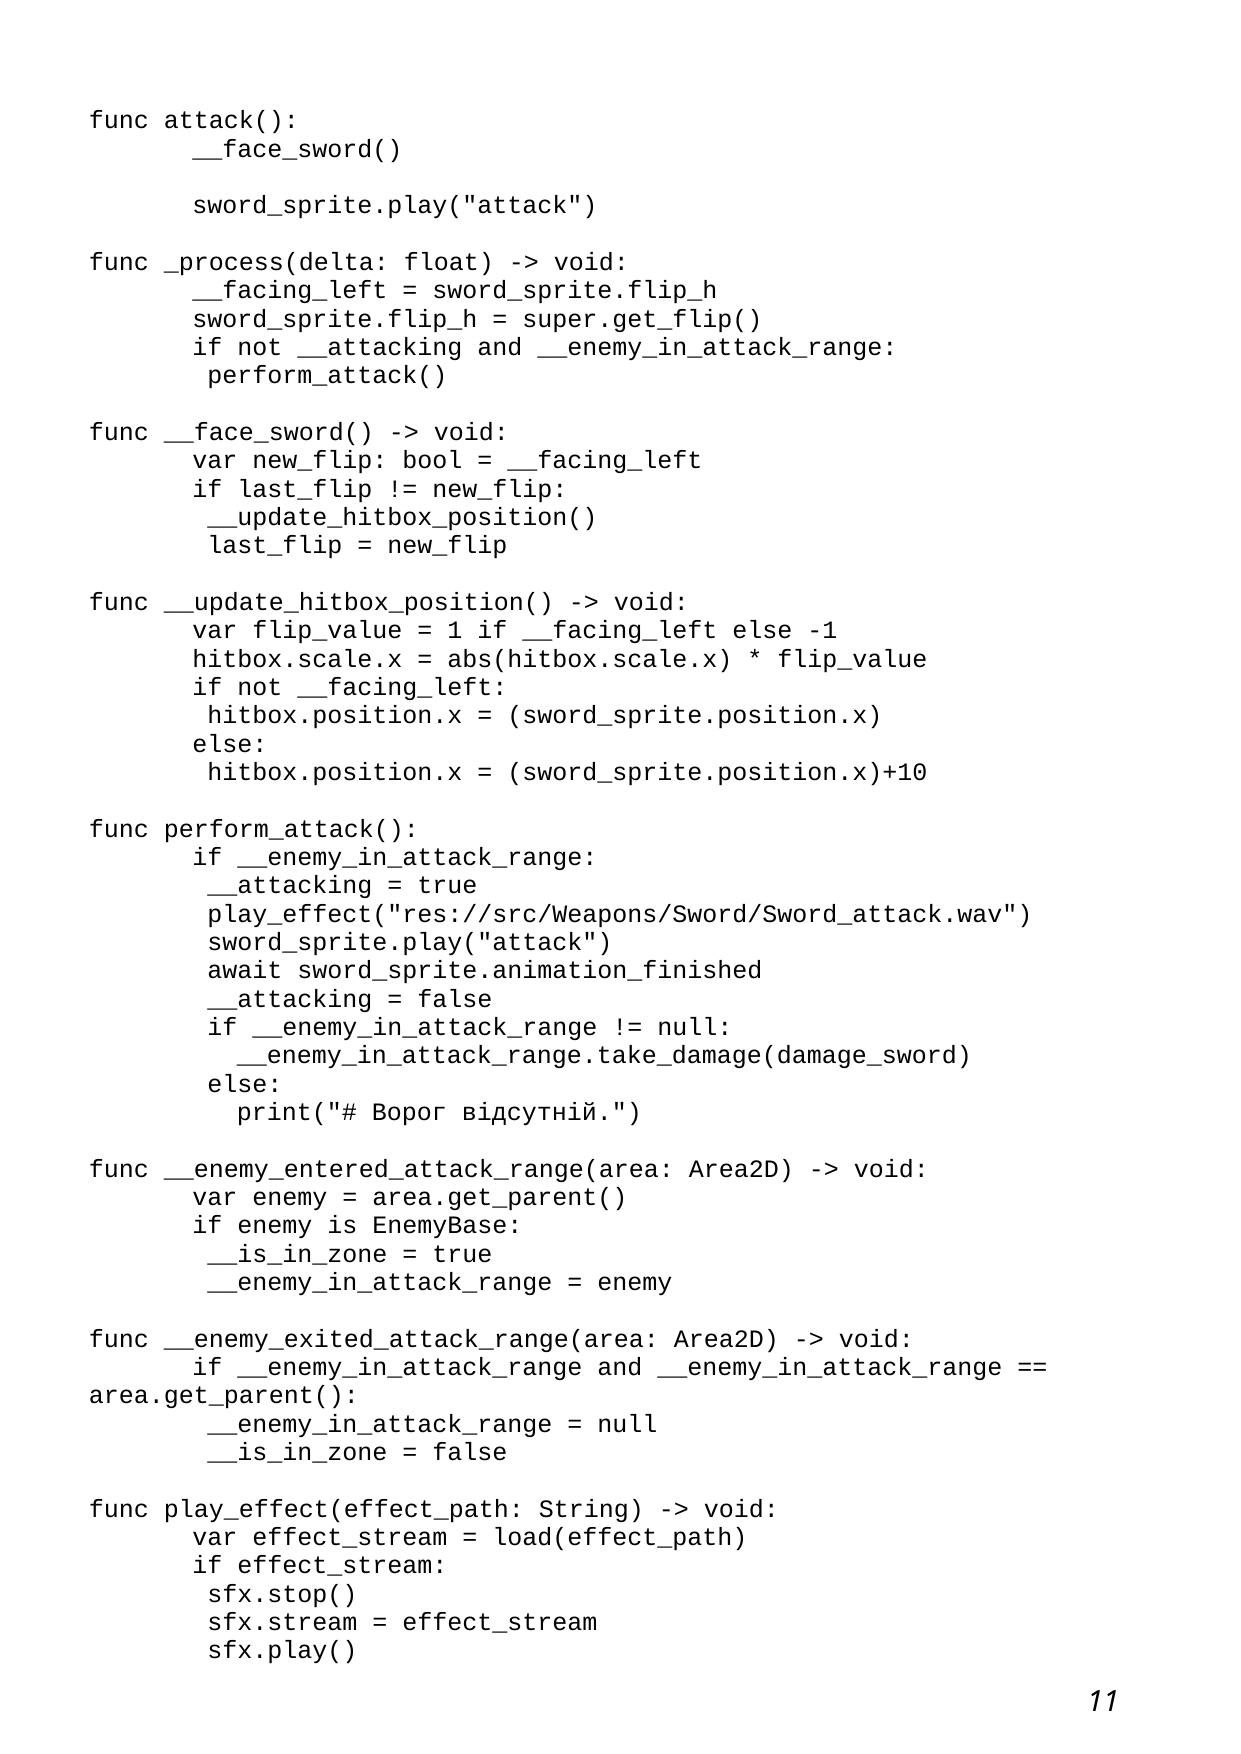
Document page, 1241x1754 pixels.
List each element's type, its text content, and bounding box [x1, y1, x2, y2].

text if effect_stream: [89, 1553, 1196, 1581]
text sword_sprite.play("attack") [89, 930, 1196, 958]
text if __enemy_in_attack_range: [89, 845, 1196, 873]
text var flip_value = 1 if __facing_left else -1 [89, 618, 1196, 646]
text sword_sprite.flip_h = super.get_flip() [89, 306, 1196, 335]
text __is_in_zone = true [89, 1241, 1196, 1270]
text __is_in_zone = false [89, 1440, 1196, 1468]
text __face_sword() [89, 136, 1196, 165]
text __attacking = true [89, 873, 1196, 901]
text func attack(): [89, 108, 1196, 136]
text perform_attack() [89, 363, 1196, 391]
text hitbox.position.x = (sword_sprite.position.x) [89, 703, 1196, 731]
text func __enemy_exited_attack_range(area: Area2D) -> void: [89, 1326, 1196, 1355]
text sword_sprite.play("attack") [89, 193, 1196, 221]
text play_effect("res://src/Weapons/Sword/Sword_attack.wav") [89, 901, 1196, 930]
text var effect_stream = load(effect_path) [89, 1525, 1196, 1553]
text hitbox.position.x = (sword_sprite.position.x)+10 [89, 760, 1196, 788]
text __update_hitbox_position() [89, 505, 1196, 533]
text await sword_sprite.animation_finished [89, 958, 1196, 986]
text func __update_hitbox_position() -> void: [89, 590, 1196, 618]
text sfx.stop() [89, 1581, 1196, 1610]
text func perform_attack(): [89, 816, 1196, 845]
text if __enemy_in_attack_range != null: [89, 1015, 1196, 1043]
text __facing_left = sword_sprite.flip_h [89, 278, 1196, 306]
text if last_flip != new_flip: [89, 476, 1196, 505]
text func __enemy_entered_attack_range(area: Area2D) -> void: [89, 1156, 1196, 1185]
text else: [89, 731, 1196, 760]
text __enemy_in_attack_range = null [89, 1411, 1196, 1440]
text var enemy = area.get_parent() [89, 1185, 1196, 1213]
text print("# Ворог відсутній.") [89, 1100, 1196, 1128]
text var new_flip: bool = __facing_left [89, 448, 1196, 476]
text __attacking = false [89, 986, 1196, 1015]
text func __face_sword() -> void: [89, 420, 1196, 448]
text __enemy_in_attack_range.take_damage(damage_sword) [89, 1043, 1196, 1071]
text hitbox.scale.x = abs(hitbox.scale.x) * flip_value [89, 646, 1196, 675]
text last_flip = new_flip [89, 533, 1196, 561]
text if __enemy_in_attack_range and __enemy_in_attack_range == area.get_parent(): [89, 1355, 1196, 1411]
text if enemy is EnemyBase: [89, 1213, 1196, 1241]
text __enemy_in_attack_range = enemy [89, 1270, 1196, 1298]
text sfx.stream = effect_stream [89, 1610, 1196, 1638]
text if not __attacking and __enemy_in_attack_range: [89, 335, 1196, 363]
text else: [89, 1071, 1196, 1100]
text func _process(delta: float) -> void: [89, 250, 1196, 278]
text if not __facing_left: [89, 675, 1196, 703]
text sfx.play() [89, 1638, 1196, 1666]
text func play_effect(effect_path: String) -> void: [89, 1496, 1196, 1525]
